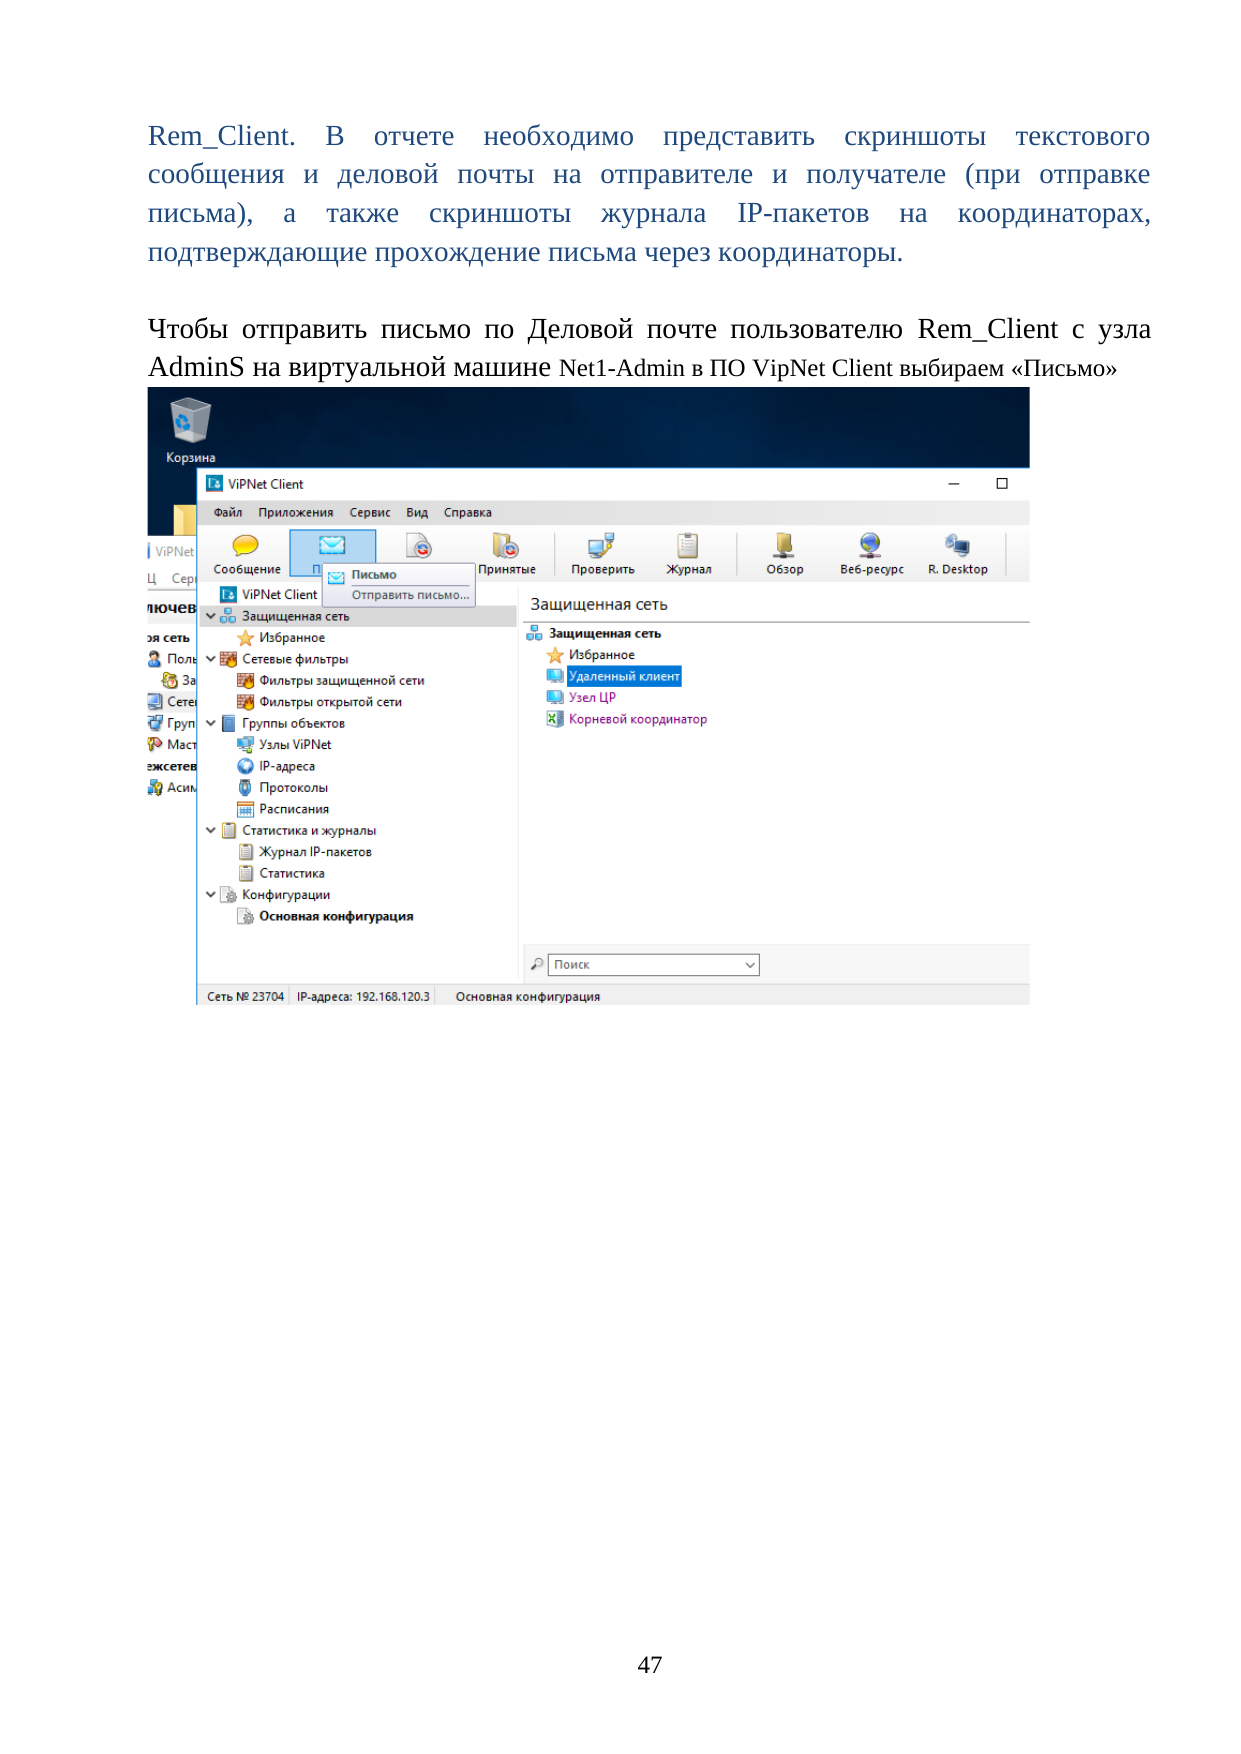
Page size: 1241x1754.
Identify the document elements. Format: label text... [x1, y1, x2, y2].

text Чтобы отправить письмо по Деловой почте пользователю Rem_Client с узла AdminS на виртуальной машине Net1-Admin в ПО VipNet Client выбираем «Письмо» [148, 311, 1152, 383]
picture [147, 387, 1030, 1005]
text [148, 118, 1152, 267]
